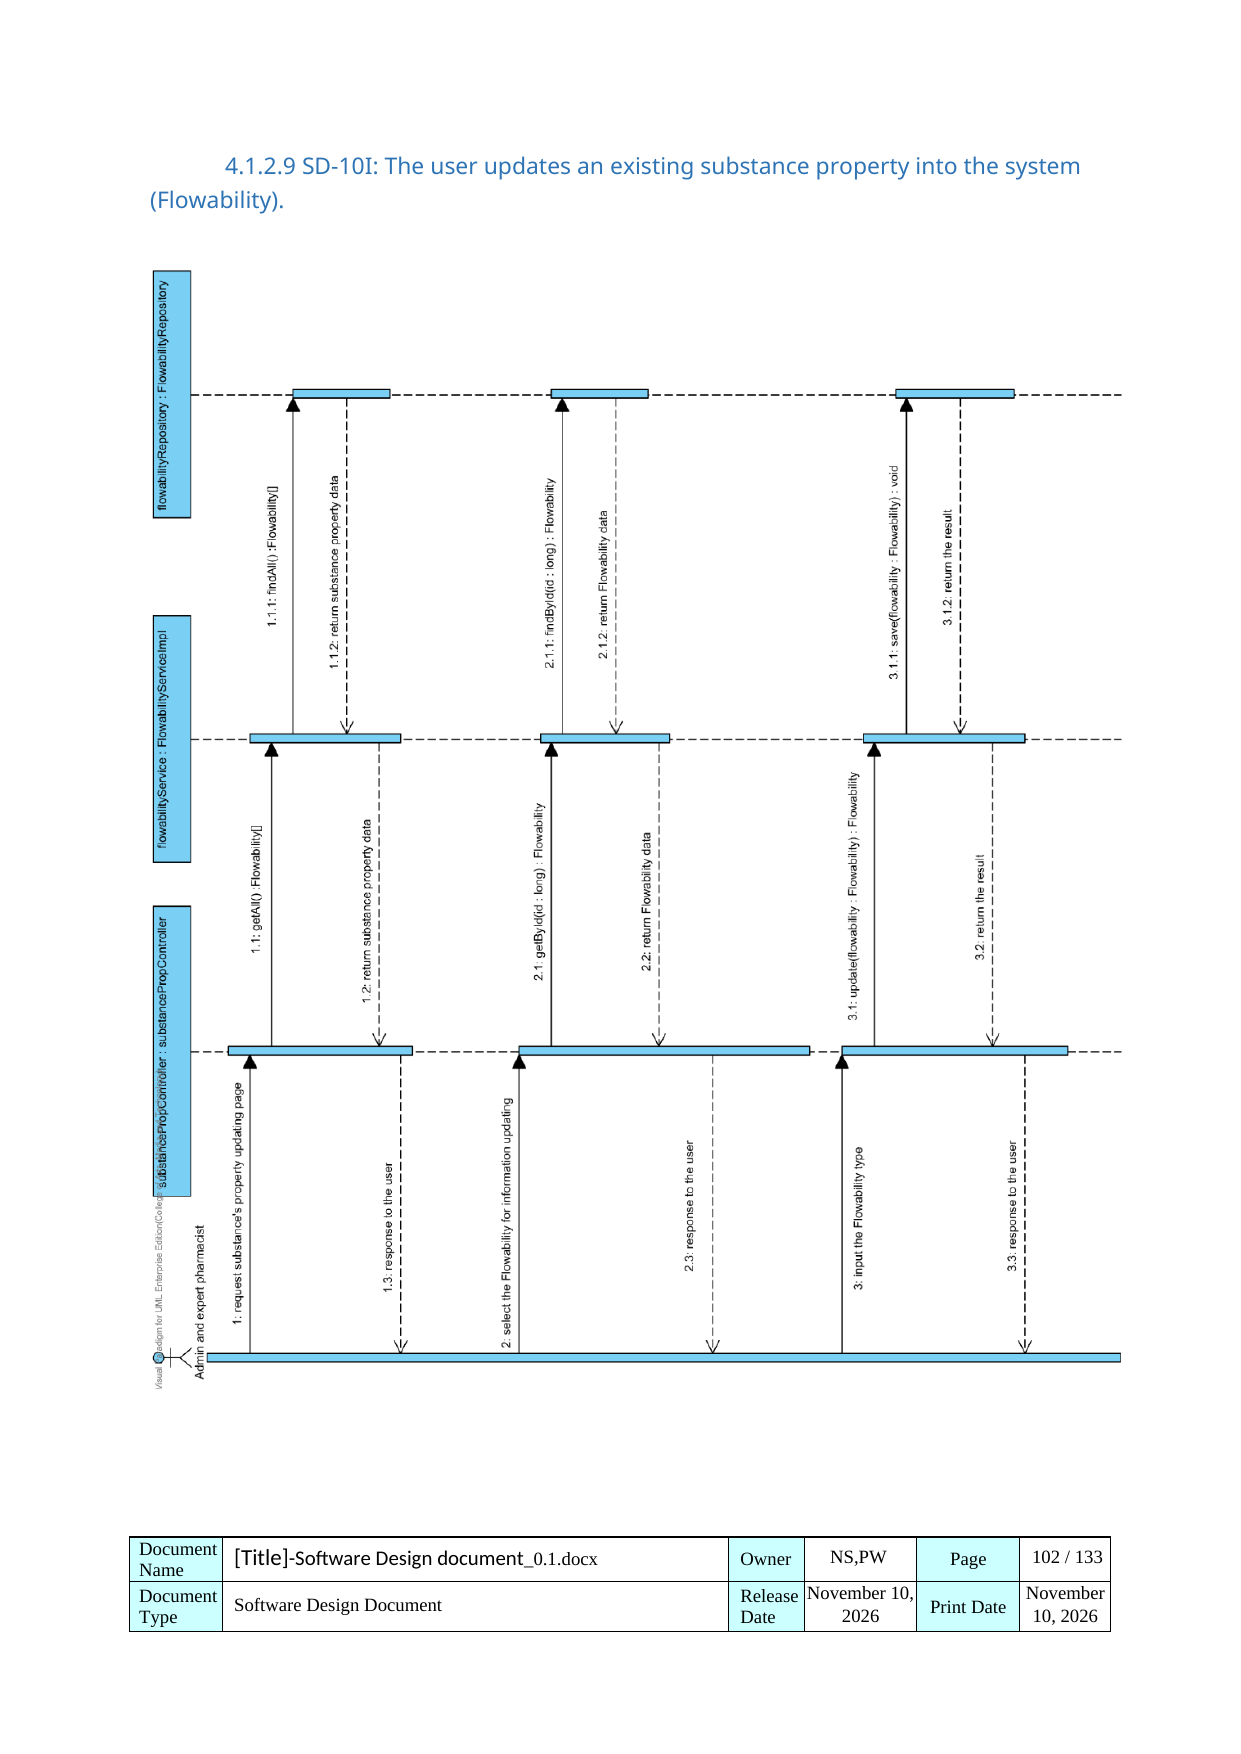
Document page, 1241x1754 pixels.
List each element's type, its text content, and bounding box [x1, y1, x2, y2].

picture [151, 267, 1124, 1389]
subtitle 4.1.2.9 SD-10I: The user updates an existing substance property into the system (Flowability). [150, 150, 1090, 215]
